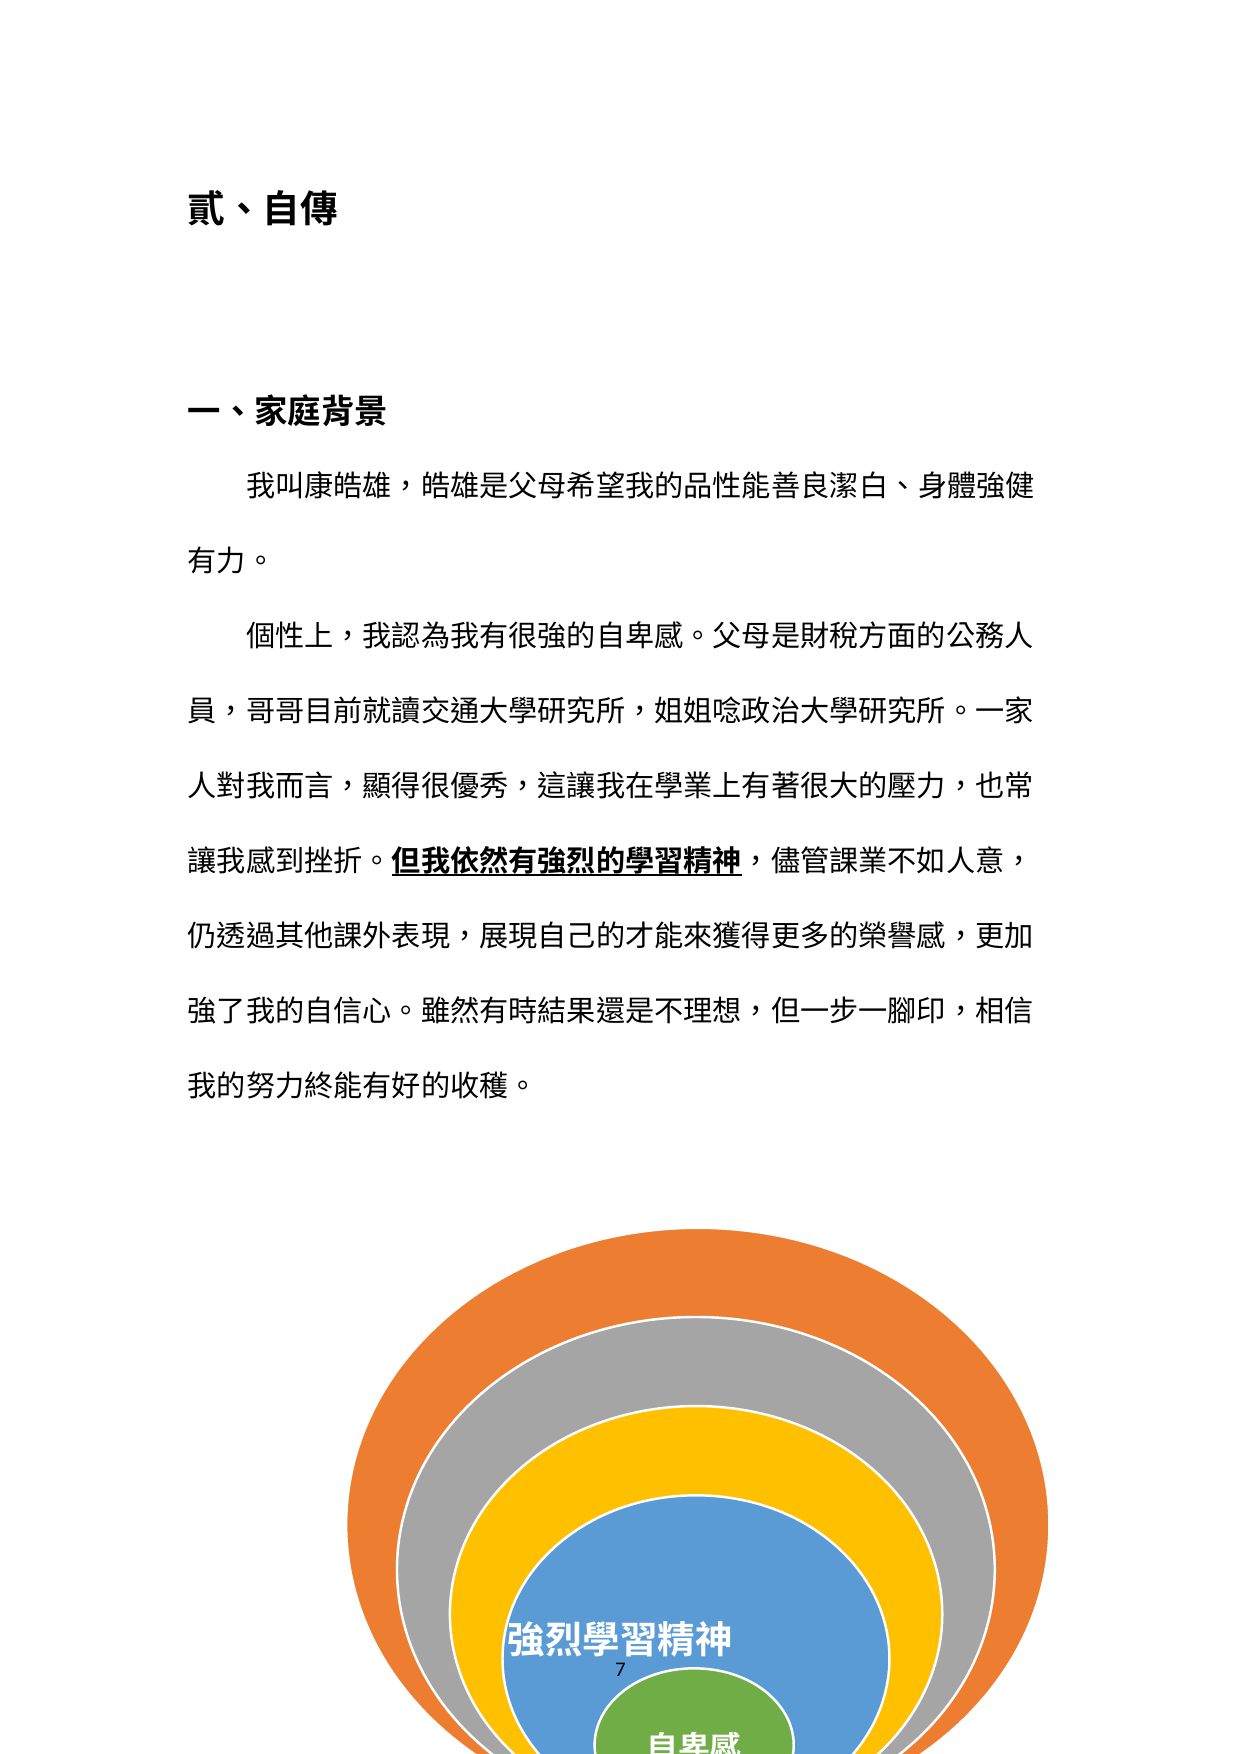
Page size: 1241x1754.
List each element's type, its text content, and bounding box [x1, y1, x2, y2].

text 我叫康皓雄，皓雄是父母希望我的品性能善良潔白、身體強健有力。 [187, 446, 1053, 596]
subtitle 一、家庭背景 [187, 371, 1053, 446]
subtitle 貳、自傳 [187, 169, 1053, 244]
text 個性上，我認為我有很強的自卑感。父母是財稅方面的公務人員，哥哥目前就讀交通大學研究所，姐姐唸政治大學研究所。一家人對我而言，顯得很優秀，這讓我在學業上有著很大的壓力，也常讓我感到挫折。但我依然有強烈的學習精神，儘管課業不如人意，仍透過其他課外表現，展現自己的才能來獲得更多的榮譽感，更加強了我的自信心。雖然有時結果還是不理想，但一步一腳印，相信我的努力終能有好的收穫。 [187, 596, 1053, 1121]
